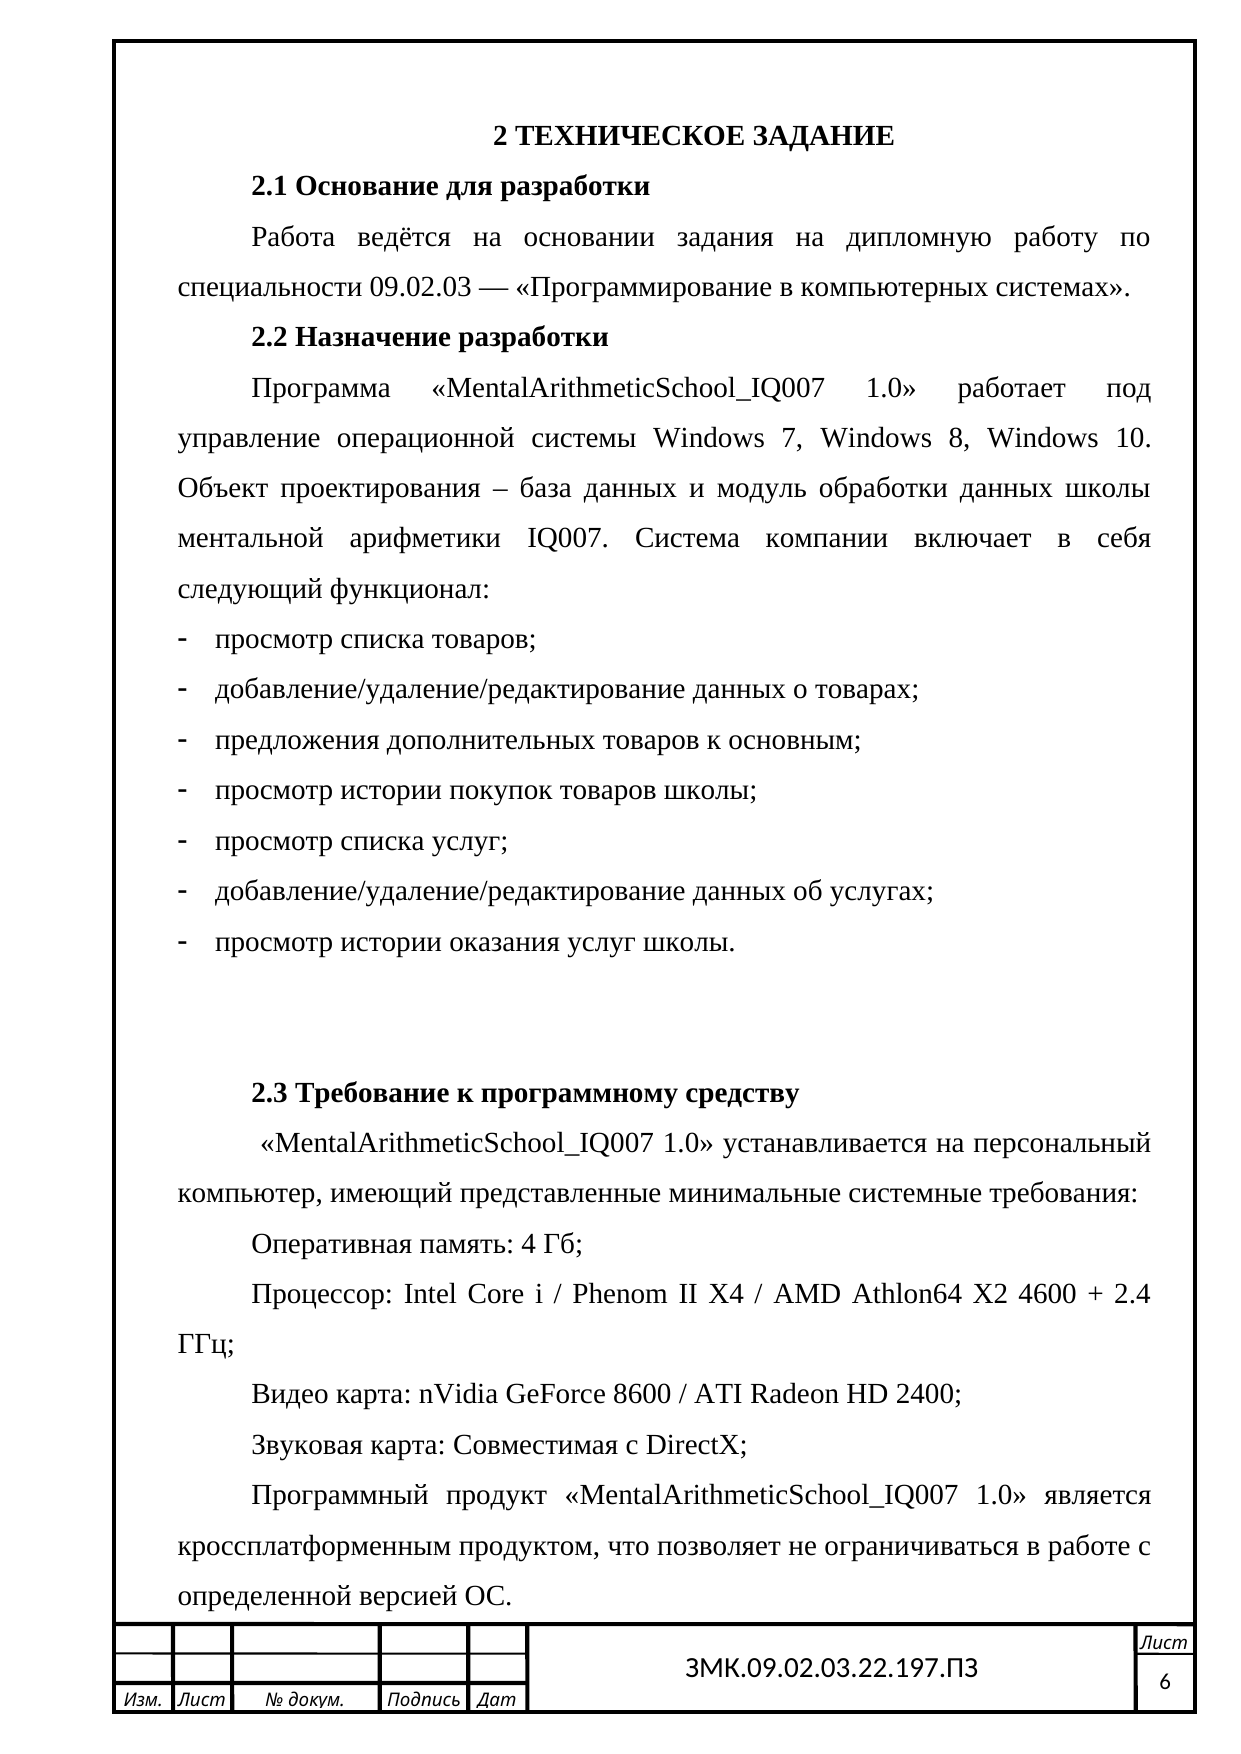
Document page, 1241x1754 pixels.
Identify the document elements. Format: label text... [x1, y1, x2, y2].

text Видео карта: nVidia GeForce 8600 / ATI Radeon HD 2400; [177, 1377, 1152, 1410]
text Работа ведётся на основании задания на дипломную работу по специальности 09.02.03 — «Программирование в компьютерных системах». [177, 219, 1152, 303]
text Программа «MentalArithmeticSchool_IQ007 1.0» работает под управление операционной системы Windows 7, Windows 8, Windows 10. Объект проектирования – база данных и модуль обработки данных школы ментальной арифметики IQ007. Cистема компании включает в себя следующий функционал: [177, 370, 1152, 604]
text Звуковая карта: Совместимая с DirectX; [177, 1427, 1152, 1461]
text Процессор: Intel Core i / Phenom II X4 / AMD Athlon64 X2 4600 + 2.4 ГГц; [177, 1276, 1152, 1360]
text 2.2 Назначение разработки [177, 319, 1152, 353]
list добавление/удаление/редактирование данных о товарах; [177, 672, 1152, 705]
text Оперативная память: 4 Гб; [177, 1226, 1152, 1259]
text «MentalArithmeticSchool_IQ007 1.0» устанавливается на персональный компьютер, имеющий представленные минимальные системные требования: [177, 1125, 1152, 1209]
list предложения дополнительных товаров к основным; [177, 722, 1152, 756]
text 2.3 Требование к программному средству [177, 1075, 1152, 1108]
list просмотр списка товаров; [177, 621, 1152, 655]
list просмотр списка услуг; [177, 823, 1152, 857]
text 2.1 Основание для разработки [177, 168, 1152, 202]
list добавление/удаление/редактирование данных об услугах; [177, 873, 1152, 907]
text Программный продукт «MentalArithmeticSchool_IQ007 1.0» является кроссплатформенным продуктом, что позволяет не ограничиваться в работе с определенной версией ОС. [177, 1477, 1152, 1611]
text 2 ТЕХНИЧЕСКОЕ ЗАДАНИЕ [177, 118, 1152, 152]
list просмотр истории покупок товаров школы; [177, 772, 1152, 806]
list просмотр истории оказания услуг школы. [177, 924, 1152, 957]
